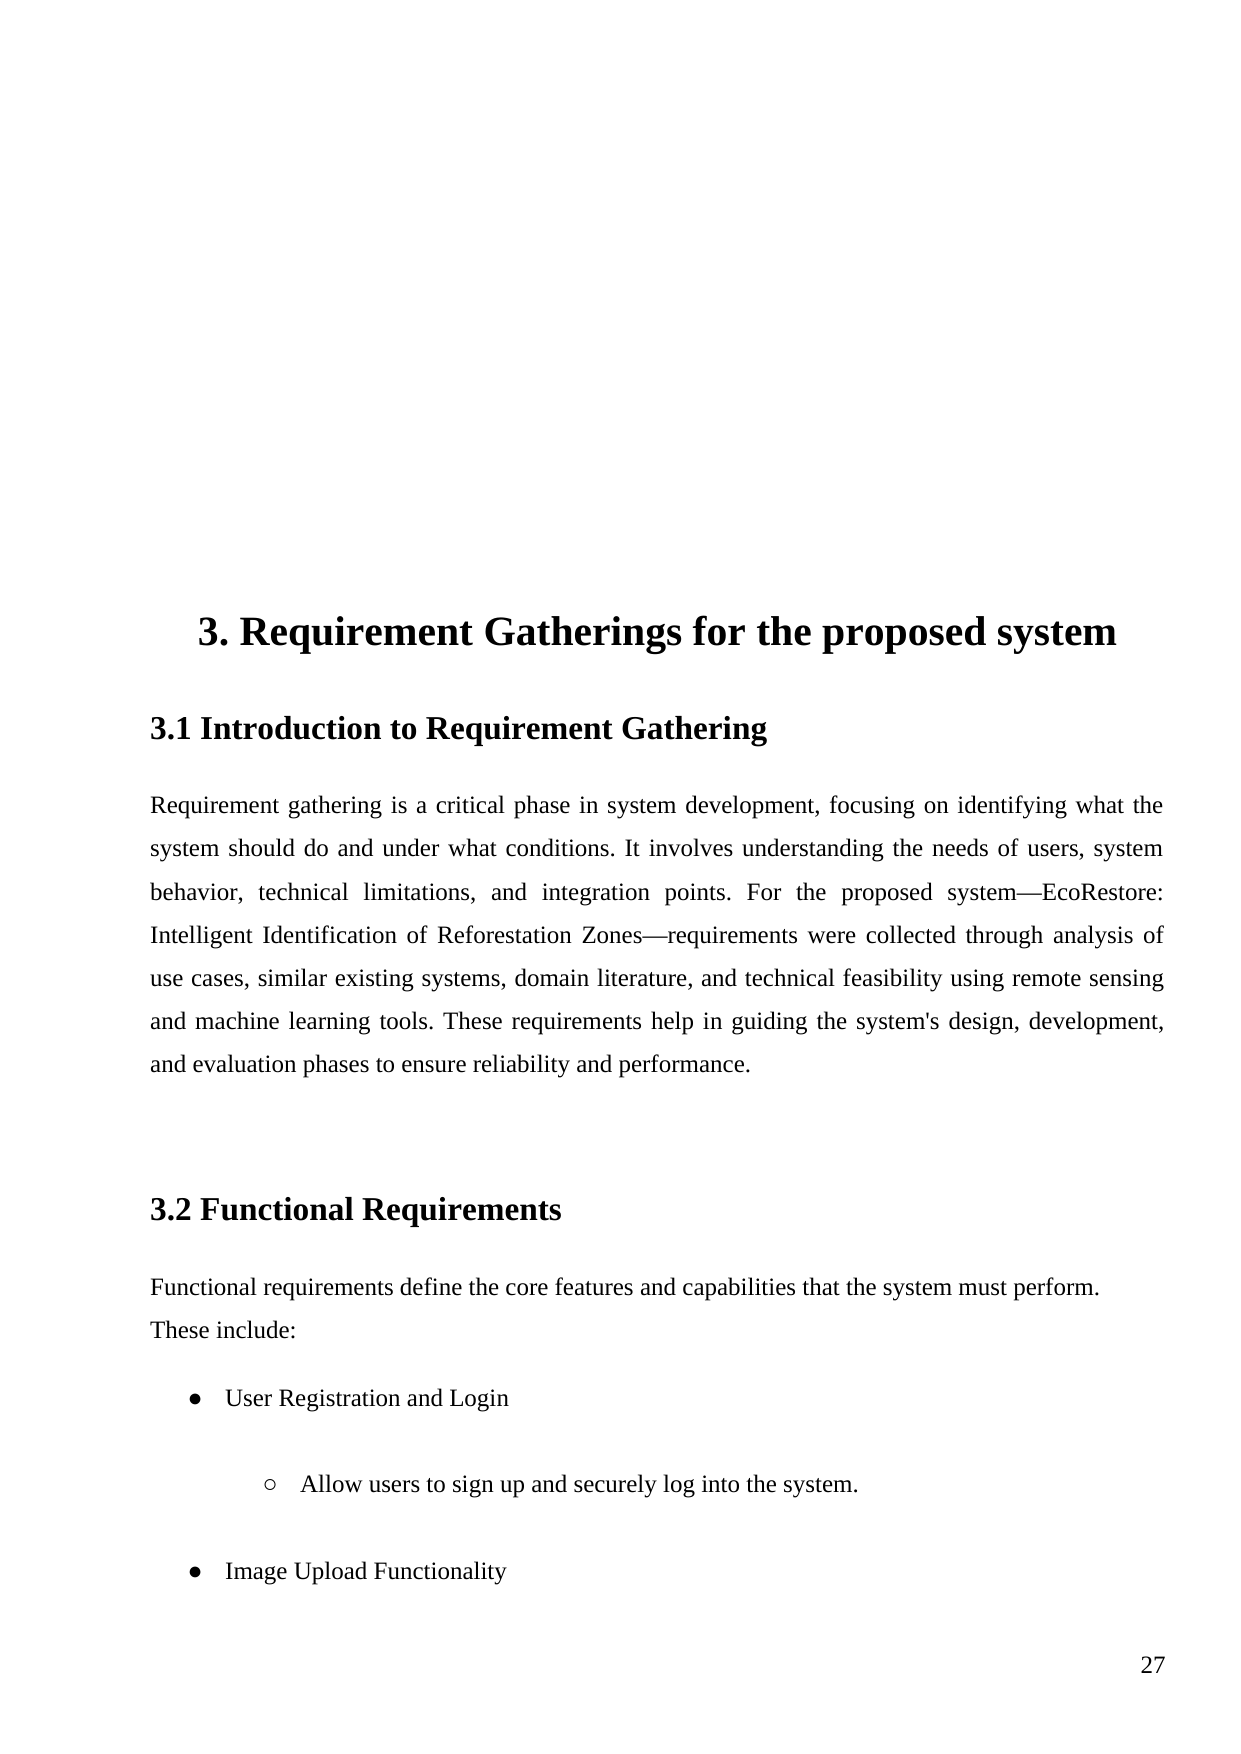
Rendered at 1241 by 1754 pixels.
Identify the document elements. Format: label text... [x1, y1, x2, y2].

list Image Upload Functionality [187, 1556, 1165, 1628]
text Requirement gathering is a critical phase in system development, focusing on identifying what the system should do and under what conditions. It involves understanding the needs of users, system behavior, technical limitations, and integration points. For the proposed system—EcoRestore: Intelligent Identification of Reforestation Zones—requirements were collected through analysis of use cases, similar existing systems, domain literature, and technical feasibility using remote sensing and machine learning tools. These requirements help in guiding the system's design, development, and evaluation phases to ensure reliability and performance. [150, 790, 1165, 1078]
subtitle 3.1 Introduction to Requirement Gathering [150, 708, 1165, 746]
list Allow users to sign up and securely log into the system. [262, 1469, 1165, 1541]
list User Registration and Login [187, 1383, 1165, 1455]
text 3.2 Functional Requirements [150, 1189, 1165, 1228]
text Functional requirements define the core features and capabilities that the system must perform. These include: [150, 1272, 1165, 1344]
text 3. Requirement Gatherings for the proposed system [150, 607, 1165, 655]
